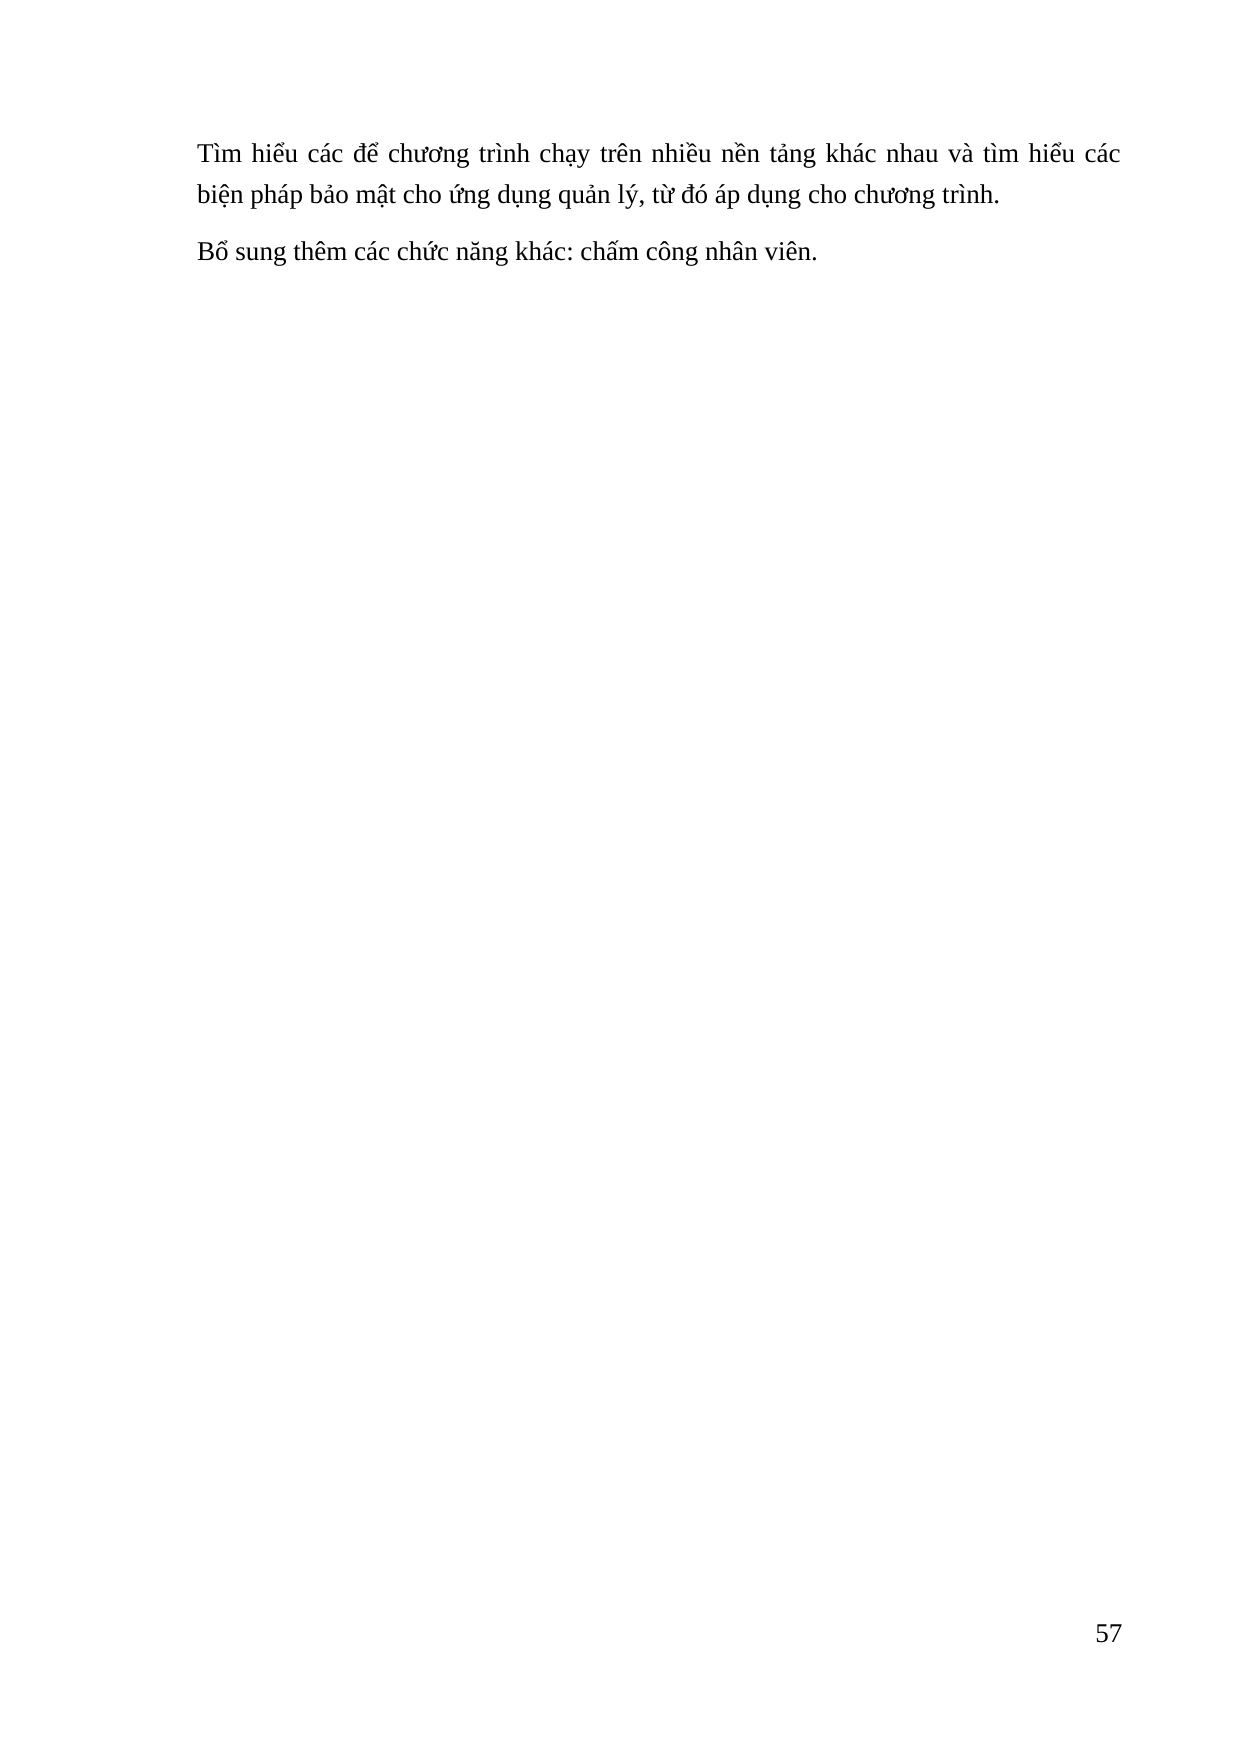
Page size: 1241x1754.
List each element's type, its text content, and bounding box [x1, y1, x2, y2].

text Bổ sung thêm các chức năng khác: chấm công nhân viên. [197, 235, 1122, 266]
text Tìm hiểu các để chương trình chạy trên nhiều nền tảng khác nhau và tìm hiểu các biện pháp bảo mật cho ứng dụng quản lý, từ đó áp dụng cho chương trình. [197, 137, 1122, 209]
